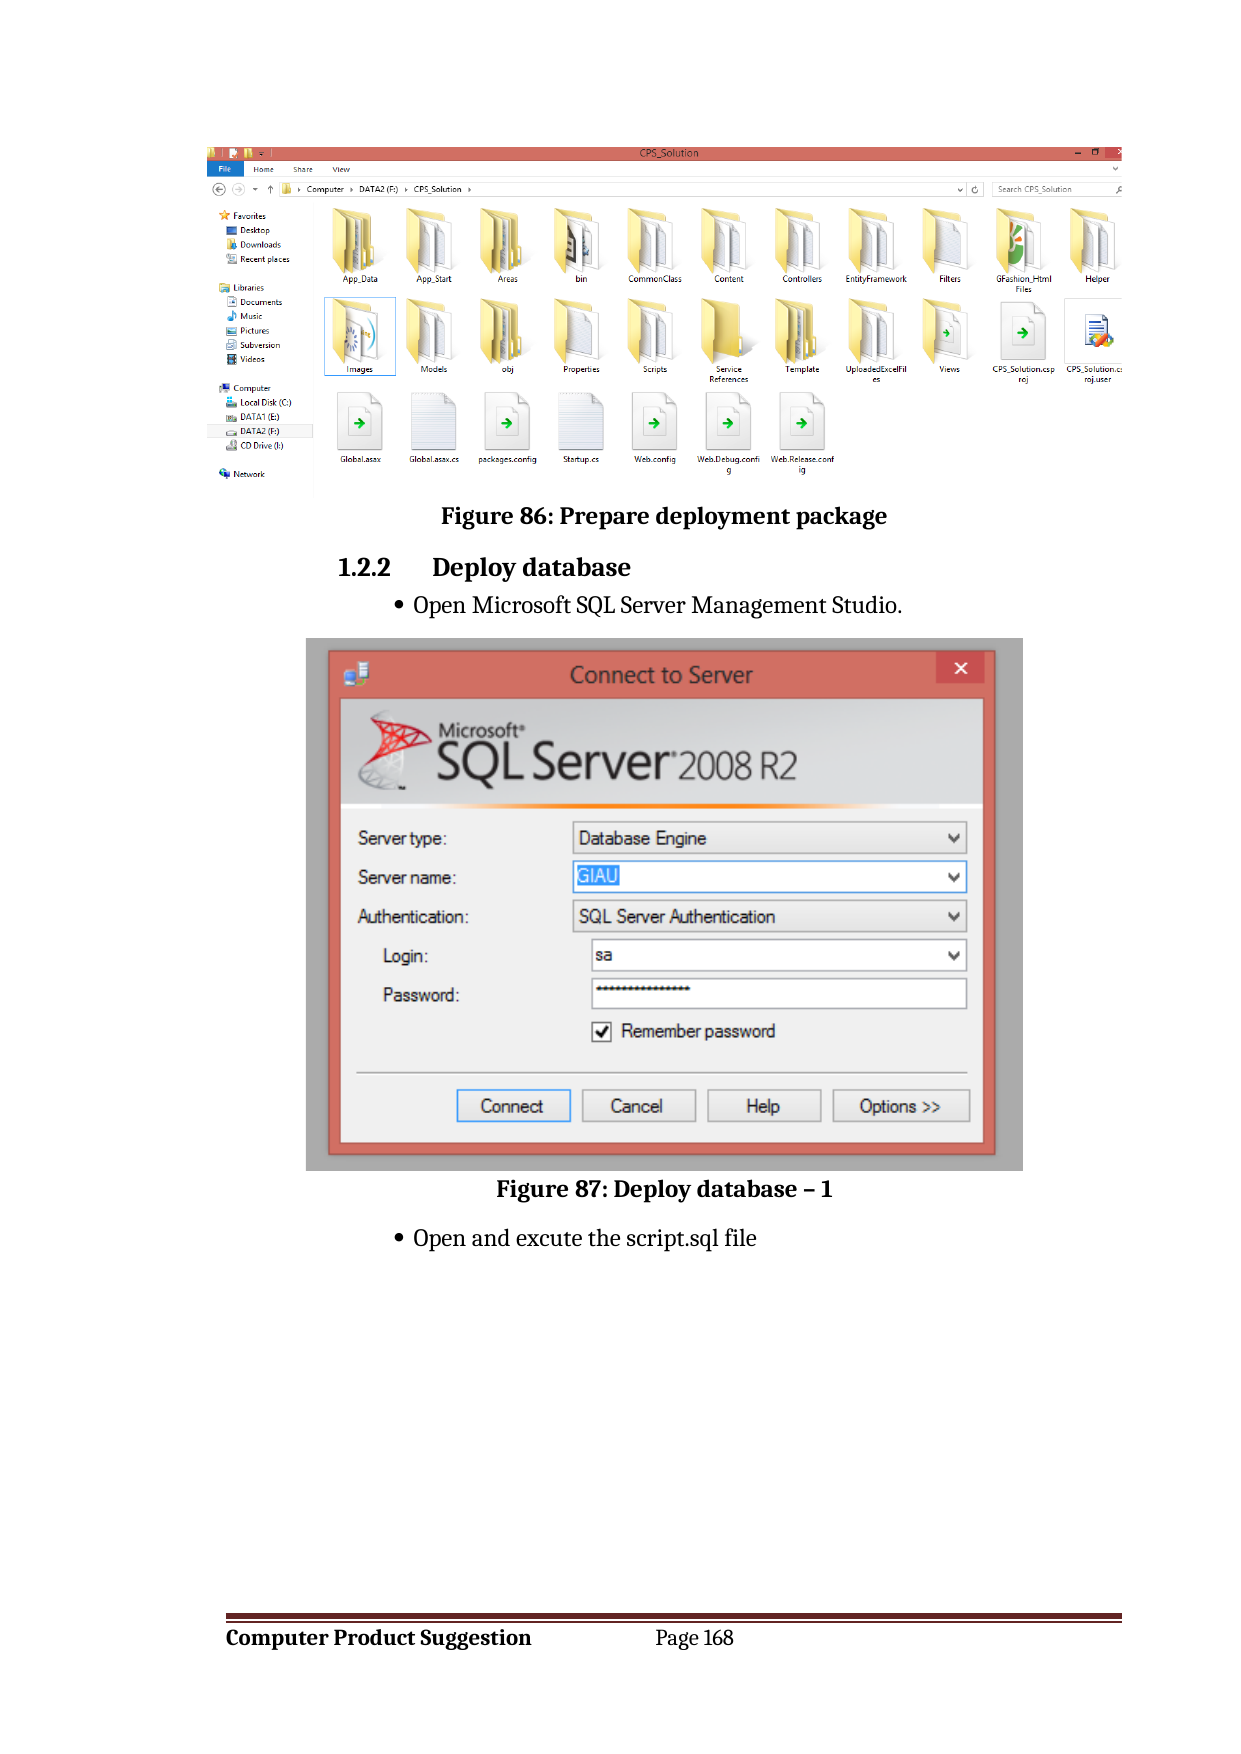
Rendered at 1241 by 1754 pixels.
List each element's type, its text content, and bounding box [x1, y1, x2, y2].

subtitle Deploy database [338, 552, 1122, 583]
list Open and excute the script.sql file [394, 1224, 1122, 1253]
picture [207, 147, 1122, 498]
picture [305, 638, 1023, 1171]
list Open Microsoft SQL Server Management Studio. [394, 591, 1122, 620]
